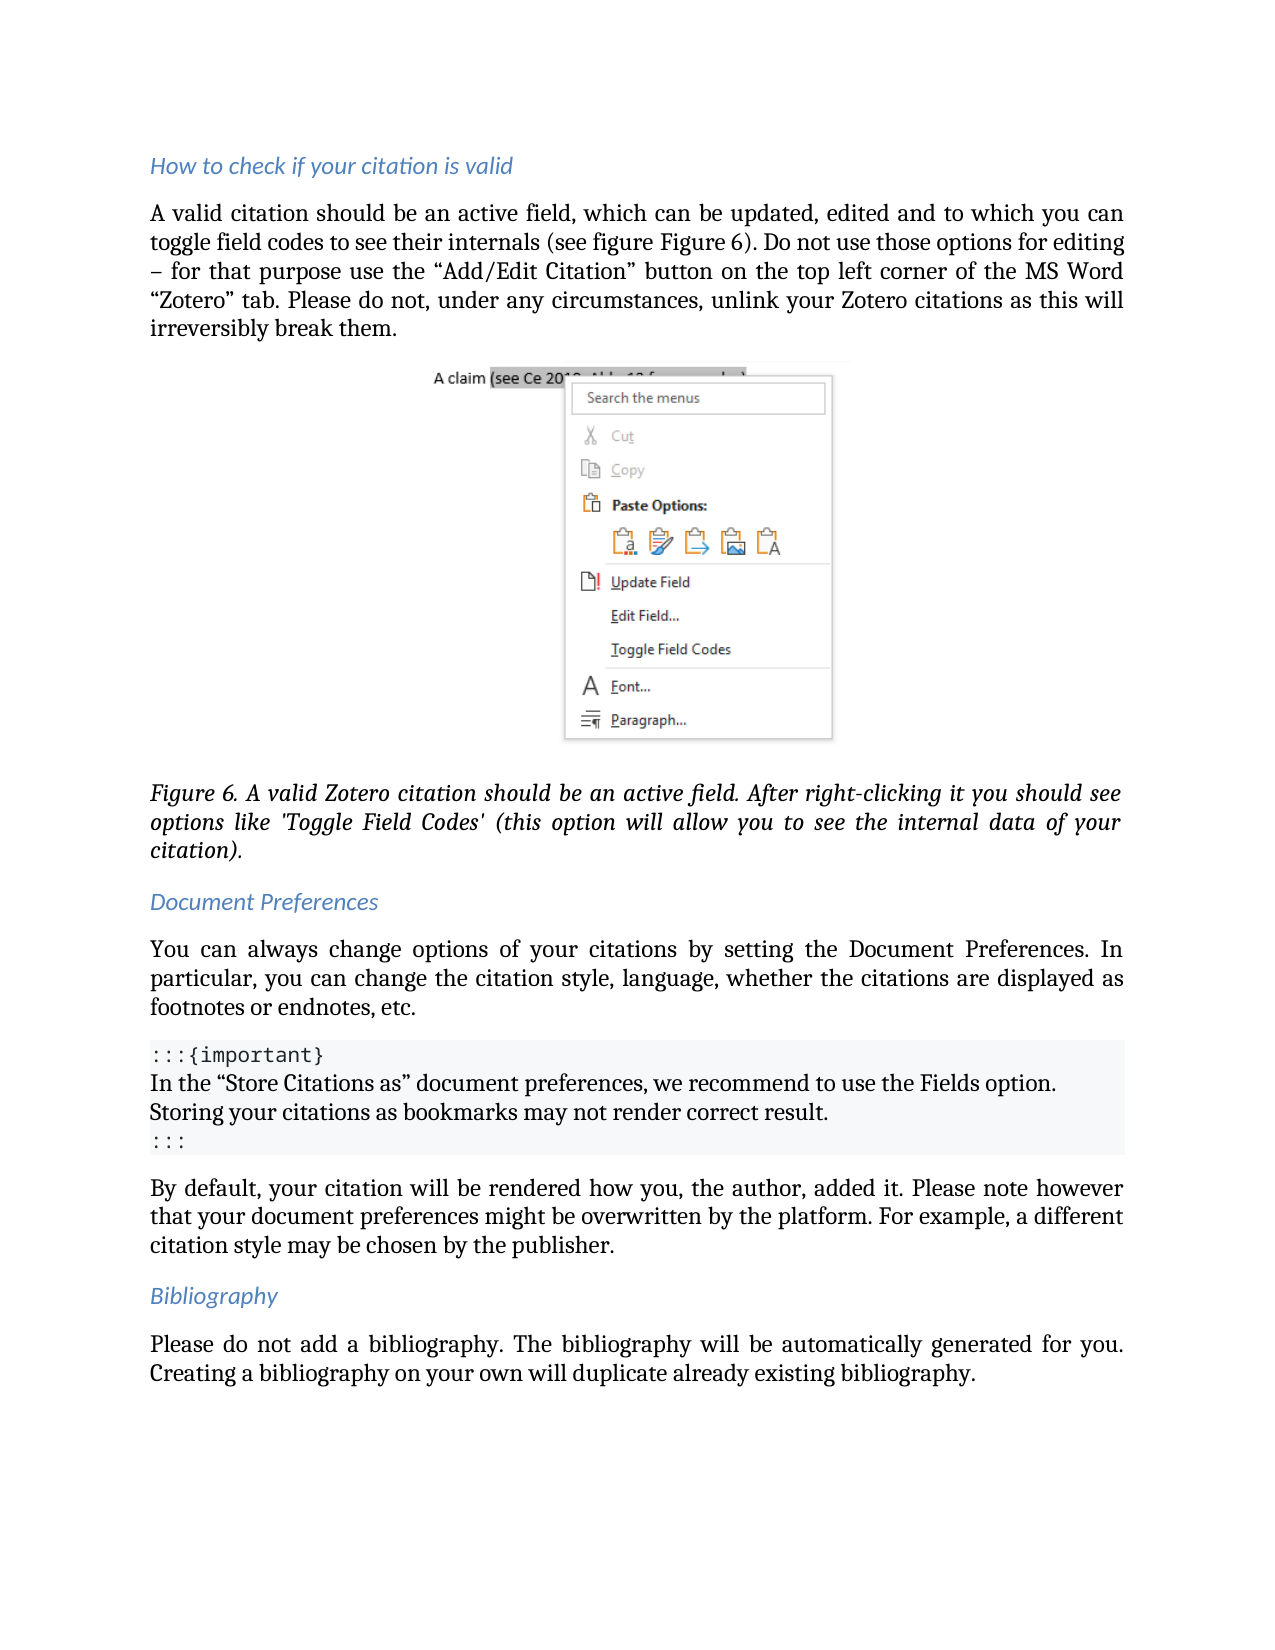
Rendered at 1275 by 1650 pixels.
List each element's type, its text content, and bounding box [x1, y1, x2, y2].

subtitle How to check if your citation is valid [150, 150, 1125, 181]
subtitle Bibliography [150, 1281, 1125, 1311]
text By default, your citation will be rendered how you, the author, added it. Please note however that your document preferences might be overwritten by the platform. For example, a different citation style may be chosen by the publisher. [150, 1173, 1125, 1260]
text Figure . A valid Zotero citation should be an active field. After right-clicking it you should see options like 'Toggle Field Codes' (this option will allow you to see the internal data of your citation). [150, 779, 1125, 865]
text A valid citation should be an active field, which can be updated, edited and to which you can toggle field codes to see their internals (see figure Figure 3). Do not use those options for editing – for that purpose use the “Add/Edit Citation” button on the top left corner of the MS Word “Zotero” tab. Please do not, under any circumstances, unlink your Zotero citations as this will irreversibly break them. [150, 199, 1125, 343]
text You can always change options of your citations by setting the Document Preferences. In particular, you can change the citation style, language, whether the citations are displayed as footnotes or endnotes, etc. [150, 935, 1125, 1022]
text Please do not add a bibliography. The bibliography will be automatically generated for you. Creating a bibliography on your own will duplicate already existing bibliography. [150, 1330, 1125, 1387]
picture [423, 361, 852, 761]
text :::{important} In the “Store Citations as” document preferences, we recommend to use the Fields option. Storing your citations as bookmarks may not render correct result. ::: [150, 1040, 1125, 1155]
subtitle Document Preferences [150, 886, 1125, 917]
